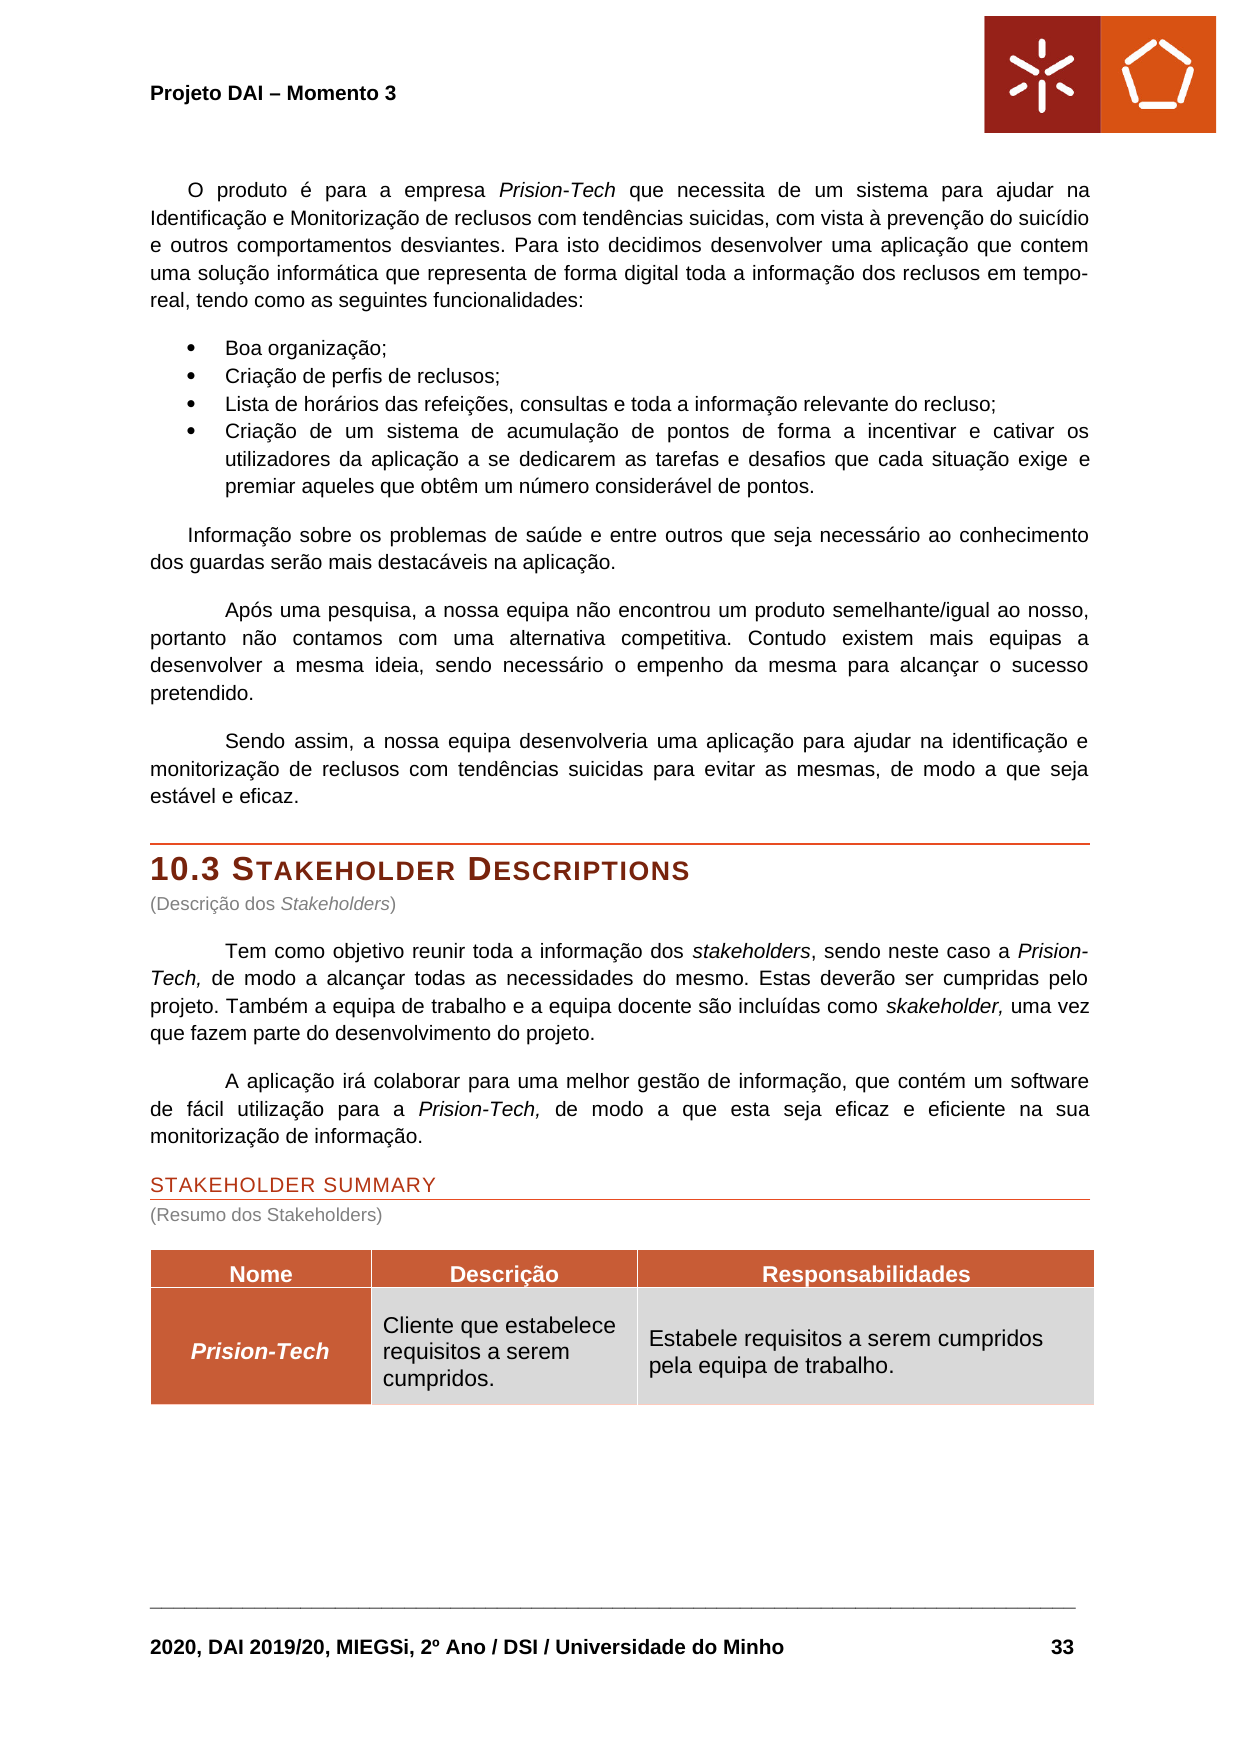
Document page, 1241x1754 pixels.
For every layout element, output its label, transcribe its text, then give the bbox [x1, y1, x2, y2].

table_cell Cliente que estabelece requisitos a serem cumpridos. [372, 1288, 637, 1404]
text O produto é para a empresa Prision-Tech que necessita de um sistema para ajudar na Identificação e Monitorização de reclusos com tendências suicidas, com vista à prevenção do suicídio e outros comportamentos desviantes. Para isto decidimos desenvolver uma aplicação que contem uma solução informática que representa de forma digital toda a informação dos reclusos em tempo-real, tendo como as seguintes funcionalidades: [150, 178, 1090, 312]
list Boa organização; [187, 336, 1090, 360]
text (Descrição dos Stakeholders) [150, 893, 1090, 914]
list Lista de horários das refeições, consultas e toda a informação relevante do recluso; [187, 391, 1090, 416]
table_header Responsabilidades [638, 1250, 1094, 1287]
subtitle Stakeholder summary [150, 1173, 1090, 1199]
text Após uma pesquisa, a nossa equipa não encontrou um produto semelhante/igual ao nosso, portanto não contamos com uma alternativa competitiva. Contudo existem mais equipas a desenvolver a mesma ideia, sendo necessário o empenho da mesma para alcançar o sucesso pretendido. [150, 598, 1090, 705]
table_cell Estabele requisitos a serem cumpridos pela equipa de trabalho. [638, 1288, 1094, 1404]
text Tem como objetivo reunir toda a informação dos stakeholders, sendo neste caso a Prision-Tech, de modo a alcançar todas as necessidades do mesmo. Estas deverão ser cumpridas pelo projeto. Também a equipa de trabalho e a equipa docente são incluídas como skakeholder, uma vez que fazem parte do desenvolvimento do projeto. [150, 938, 1090, 1045]
text Sendo assim, a nossa equipa desenvolveria uma aplicação para ajudar na identificação e monitorização de reclusos com tendências suicidas para evitar as mesmas, de modo a que seja estável e eficaz. [150, 729, 1090, 808]
text Informação sobre os problemas de saúde e entre outros que seja necessário ao conhecimento dos guardas serão mais destacáveis na aplicação. [150, 522, 1090, 574]
list Criação de um sistema de acumulação de pontos de forma a incentivar e cativar os utilizadores da aplicação a se dedicarem as tarefas e desafios que cada situação exige e premiar aqueles que obtêm um número considerável de pontos. [187, 419, 1090, 498]
table_cell Prision-Tech [151, 1288, 371, 1404]
picture [984, 16, 1217, 133]
table_header Descrição [372, 1250, 637, 1287]
list Criação de perfis de reclusos; [187, 364, 1090, 388]
subtitle 10.3 Stakeholder Descriptions [150, 845, 1090, 887]
table_header Nome [151, 1250, 371, 1287]
text A aplicação irá colaborar para uma melhor gestão de informação, que contém um software de fácil utilização para a Prision-Tech, de modo a que esta seja eficaz e eficiente na sua monitorização de informação. [150, 1069, 1090, 1148]
text (Resumo dos Stakeholders) [150, 1204, 1090, 1225]
